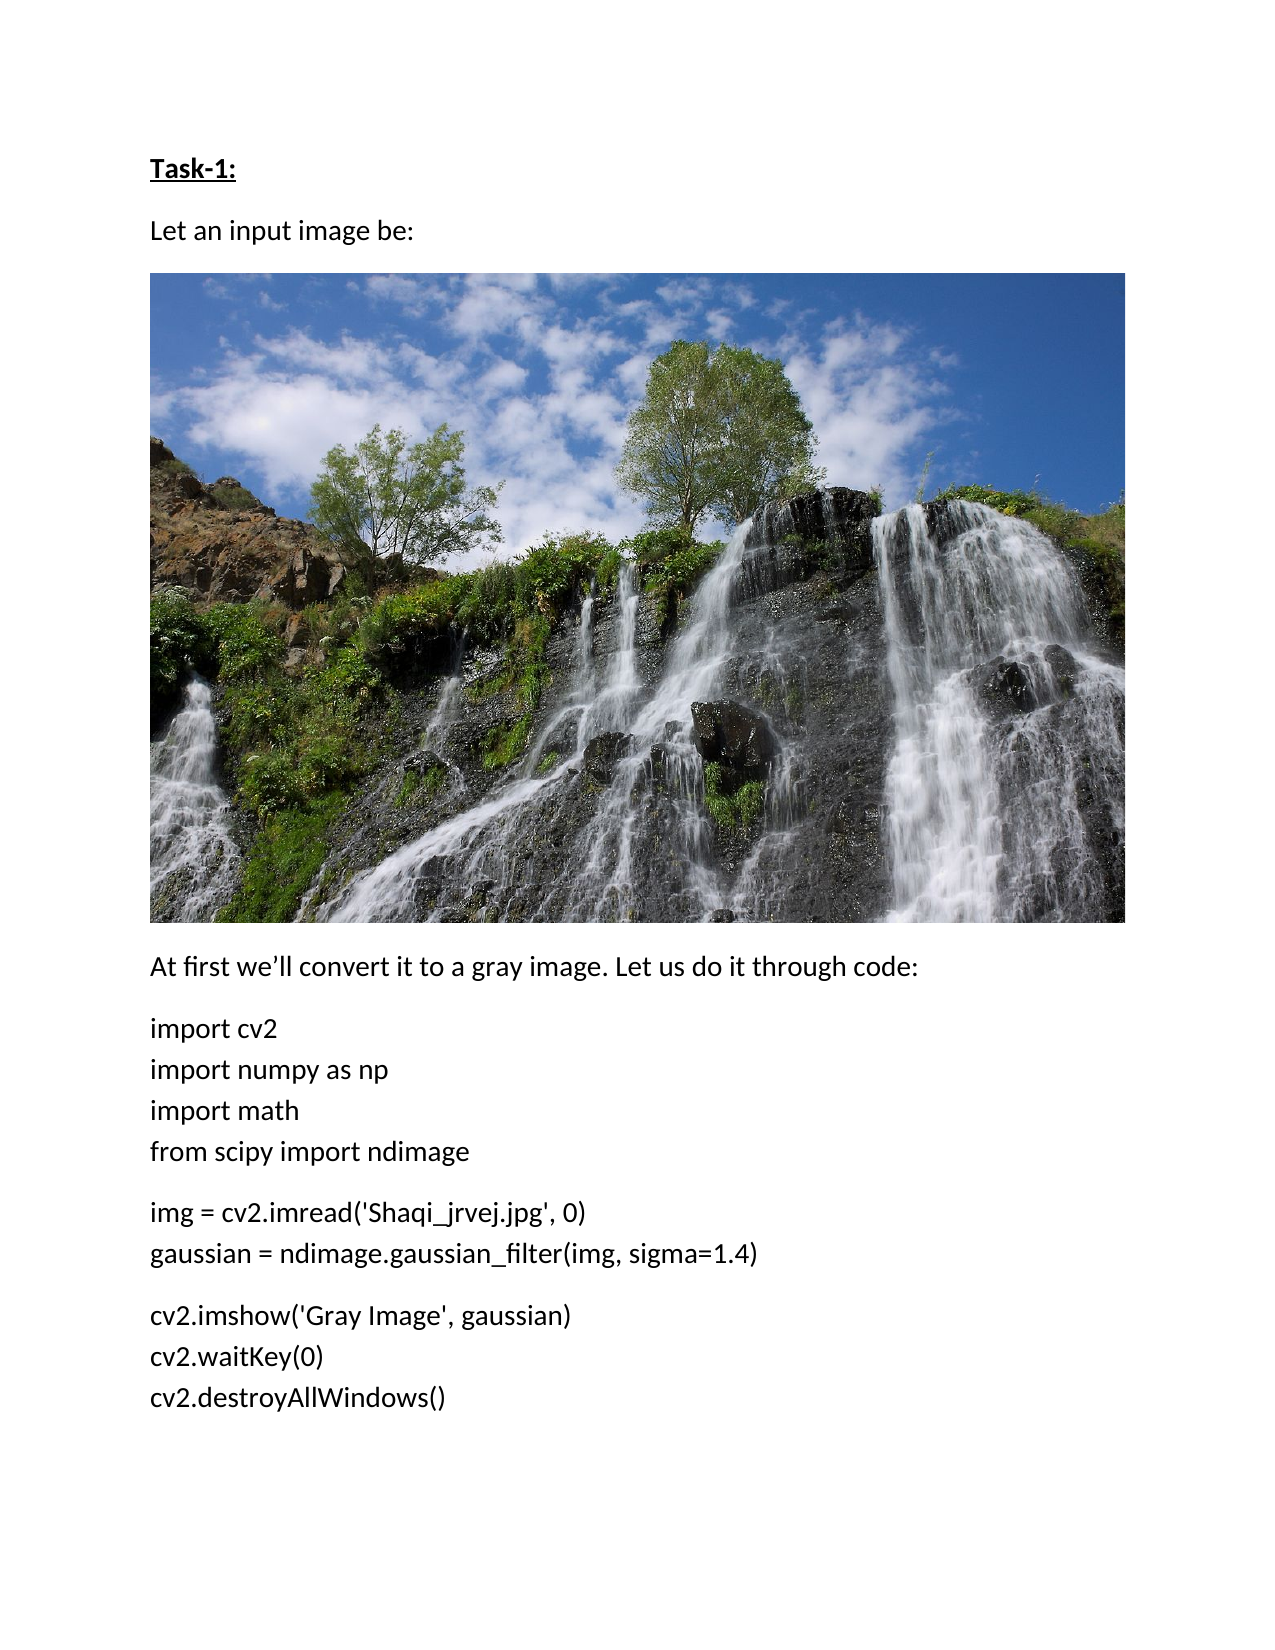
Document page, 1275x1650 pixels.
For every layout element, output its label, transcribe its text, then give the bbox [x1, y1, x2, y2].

text cv2.imshow('Gray Image', gaussian) cv2.waitKey(0) cv2.destroyAllWindows() [150, 1297, 1125, 1414]
text img = cv2.imread('Shaqi_jrvej.jpg', 0) gaussian = ndimage.gaussian_filter(img, sigma=1.4) [150, 1194, 1125, 1271]
text At first we’ll convert it to a gray image. Let us do it through code: [150, 948, 1125, 984]
text import cv2 import numpy as np import math from scipy import ndimage [150, 1010, 1125, 1168]
text Task-1: [150, 150, 1125, 186]
picture [150, 273, 1125, 923]
text Let an input image be: [150, 212, 1125, 247]
